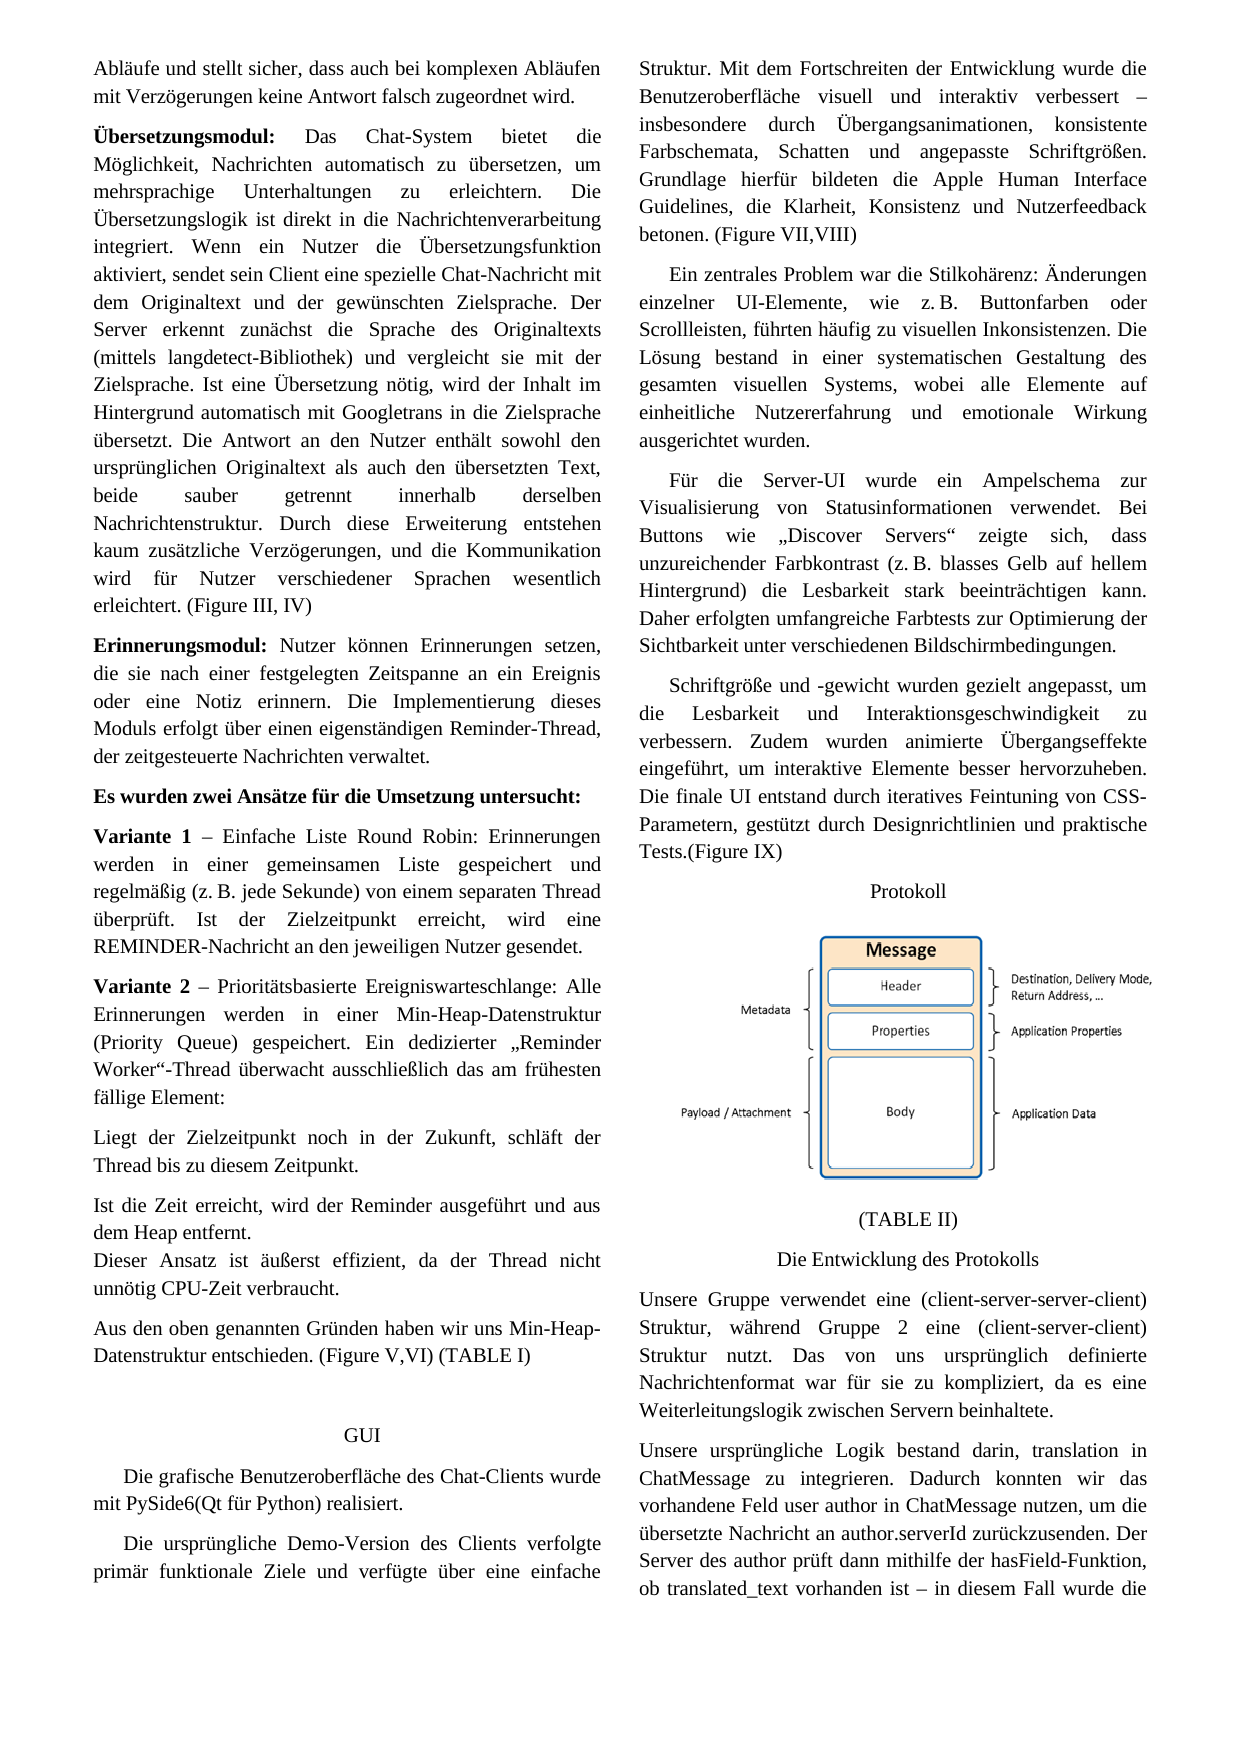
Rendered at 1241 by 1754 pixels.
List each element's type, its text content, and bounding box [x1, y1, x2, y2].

text Aus den oben genannten Gründen haben wir uns Min-Heap-Datenstruktur entschieden. (Figure V,VI) (TABLE I) [93, 1316, 601, 1367]
text Die Entwicklung des Protokolls [639, 1247, 1147, 1271]
text Ist die Zeit erreicht, wird der Reminder ausgeführt und aus dem Heap entfernt. Dieser Ansatz ist äußerst effizient, da der Thread nicht unnötig CPU-Zeit verbraucht. [93, 1193, 601, 1299]
text Für die Server-UI wurde ein Ampelschema zur Visualisierung von Statusinformationen verwendet. Bei Buttons wie „Discover Servers“ zeigte sich, dass unzureichender Farbkontrast (z. B. blasses Gelb auf hellem Hintergrund) die Lesbarkeit stark beeinträchtigen kann. Daher erfolgten umfangreiche Farbtests zur Optimierung der Sichtbarkeit unter verschiedenen Bildschirmbedingungen. [639, 468, 1147, 657]
text Protokoll [639, 879, 1147, 903]
text (TABLE II) [639, 1207, 1147, 1231]
text Unsere Gruppe verwendet eine (client-server-server-client) Struktur, während Gruppe 2 eine (client-server-client) Struktur nutzt. Das von uns ursprünglich definierte Nachrichtenformat war für sie zu kompliziert, da es eine Weiterleitungslogik zwischen Servern beinhaltete. [639, 1287, 1147, 1422]
text Schriftgröße und -gewicht wurden gezielt angepasst, um die Lesbarkeit und Interaktionsgeschwindigkeit zu verbessern. Zudem wurden animierte Übergangseffekte eingeführt, um interaktive Elemente besser hervorzuheben. Die finale UI entstand durch iteratives Feintuning von CSS-Parametern, gestützt durch Designrichtlinien und praktische Tests.(Figure IX) [639, 673, 1147, 863]
picture [668, 919, 1169, 1192]
text Variante 2 – Prioritätsbasierte Ereigniswarteschlange: Alle Erinnerungen werden in einer Min-Heap-Datenstruktur (Priority Queue) gespeichert. Ein dedizierter „Reminder Worker“-Thread überwacht ausschließlich das am frühesten fällige Element: [93, 974, 601, 1109]
text GUI [93, 1423, 601, 1447]
text Variante 1 – Einfache Liste Round Robin: Erinnerungen werden in einer gemeinsamen Liste gespeichert und regelmäßig (z. B. jede Sekunde) von einem separaten Thread überprüft. Ist der Zielzeitpunkt erreicht, wird eine REMINDER-Nachricht an den jeweiligen Nutzer gesendet. [93, 824, 601, 958]
text Erinnerungsmodul: Nutzer können Erinnerungen setzen, die sie nach einer festgelegten Zeitspanne an ein Ereignis oder eine Notiz erinnern. Die Implementierung dieses Moduls erfolgt über einen eigenständigen Reminder-Thread, der zeitgesteuerte Nachrichten verwaltet. [93, 633, 601, 768]
text Die grafische Benutzeroberfläche des Chat-Clients wurde mit PySide6(Qt für Python) realisiert. [93, 1463, 601, 1515]
text Es wurden zwei Ansätze für die Umsetzung untersucht: [93, 784, 601, 808]
text Liegt der Zielzeitpunkt noch in der Zukunft, schläft der Thread bis zu diesem Zeitpunkt. [93, 1125, 601, 1177]
text Ein zentrales Problem war die Stilkohärenz: Änderungen einzelner UI-Elemente, wie z. B. Buttonfarben oder Scrollleisten, führten häufig zu visuellen Inkonsistenzen. Die Lösung bestand in einer systematischen Gestaltung des gesamten visuellen Systems, wobei alle Elemente auf einheitliche Nutzererfahrung und emotionale Wirkung ausgerichtet wurden. [639, 262, 1147, 452]
text Übersetzungsmodul: Das Chat-System bietet die Möglichkeit, Nachrichten automatisch zu übersetzen, um mehrsprachige Unterhaltungen zu erleichtern. Die Übersetzungslogik ist direkt in die Nachrichtenverarbeitung integriert. Wenn ein Nutzer die Übersetzungsfunktion aktiviert, sendet sein Client eine spezielle Chat-Nachricht mit dem Originaltext und der gewünschten Zielsprache. Der Server erkennt zunächst die Sprache des Originaltexts (mittels langdetect-Bibliothek) und vergleicht sie mit der Zielsprache. Ist eine Übersetzung nötig, wird der Inhalt im Hintergrund automatisch mit Googletrans in die Zielsprache übersetzt. Die Antwort an den Nutzer enthält sowohl den ursprünglichen Originaltext als auch den übersetzten Text, beide sauber getrennt innerhalb derselben Nachrichtenstruktur. Durch diese Erweiterung entstehen kaum zusätzliche Verzögerungen, und die Kommunikation wird für Nutzer verschiedener Sprachen wesentlich erleichtert. (Figure III, IV) [93, 124, 601, 617]
text Die ursprüngliche Demo-Version des Clients verfolgte primär funktionale Ziele und verfügte über eine einfache Struktur. Mit dem Fortschreiten der Entwicklung wurde die Benutzeroberfläche visuell und interaktiv verbessert – insbesondere durch Übergangsanimationen, konsistente Farbschemata, Schatten und angepasste Schriftgrößen. Grundlage hierfür bildeten die Apple Human Interface Guidelines, die Klarheit, Konsistenz und Nutzerfeedback betonen. (Figure VII,VIII) [639, 56, 1147, 246]
